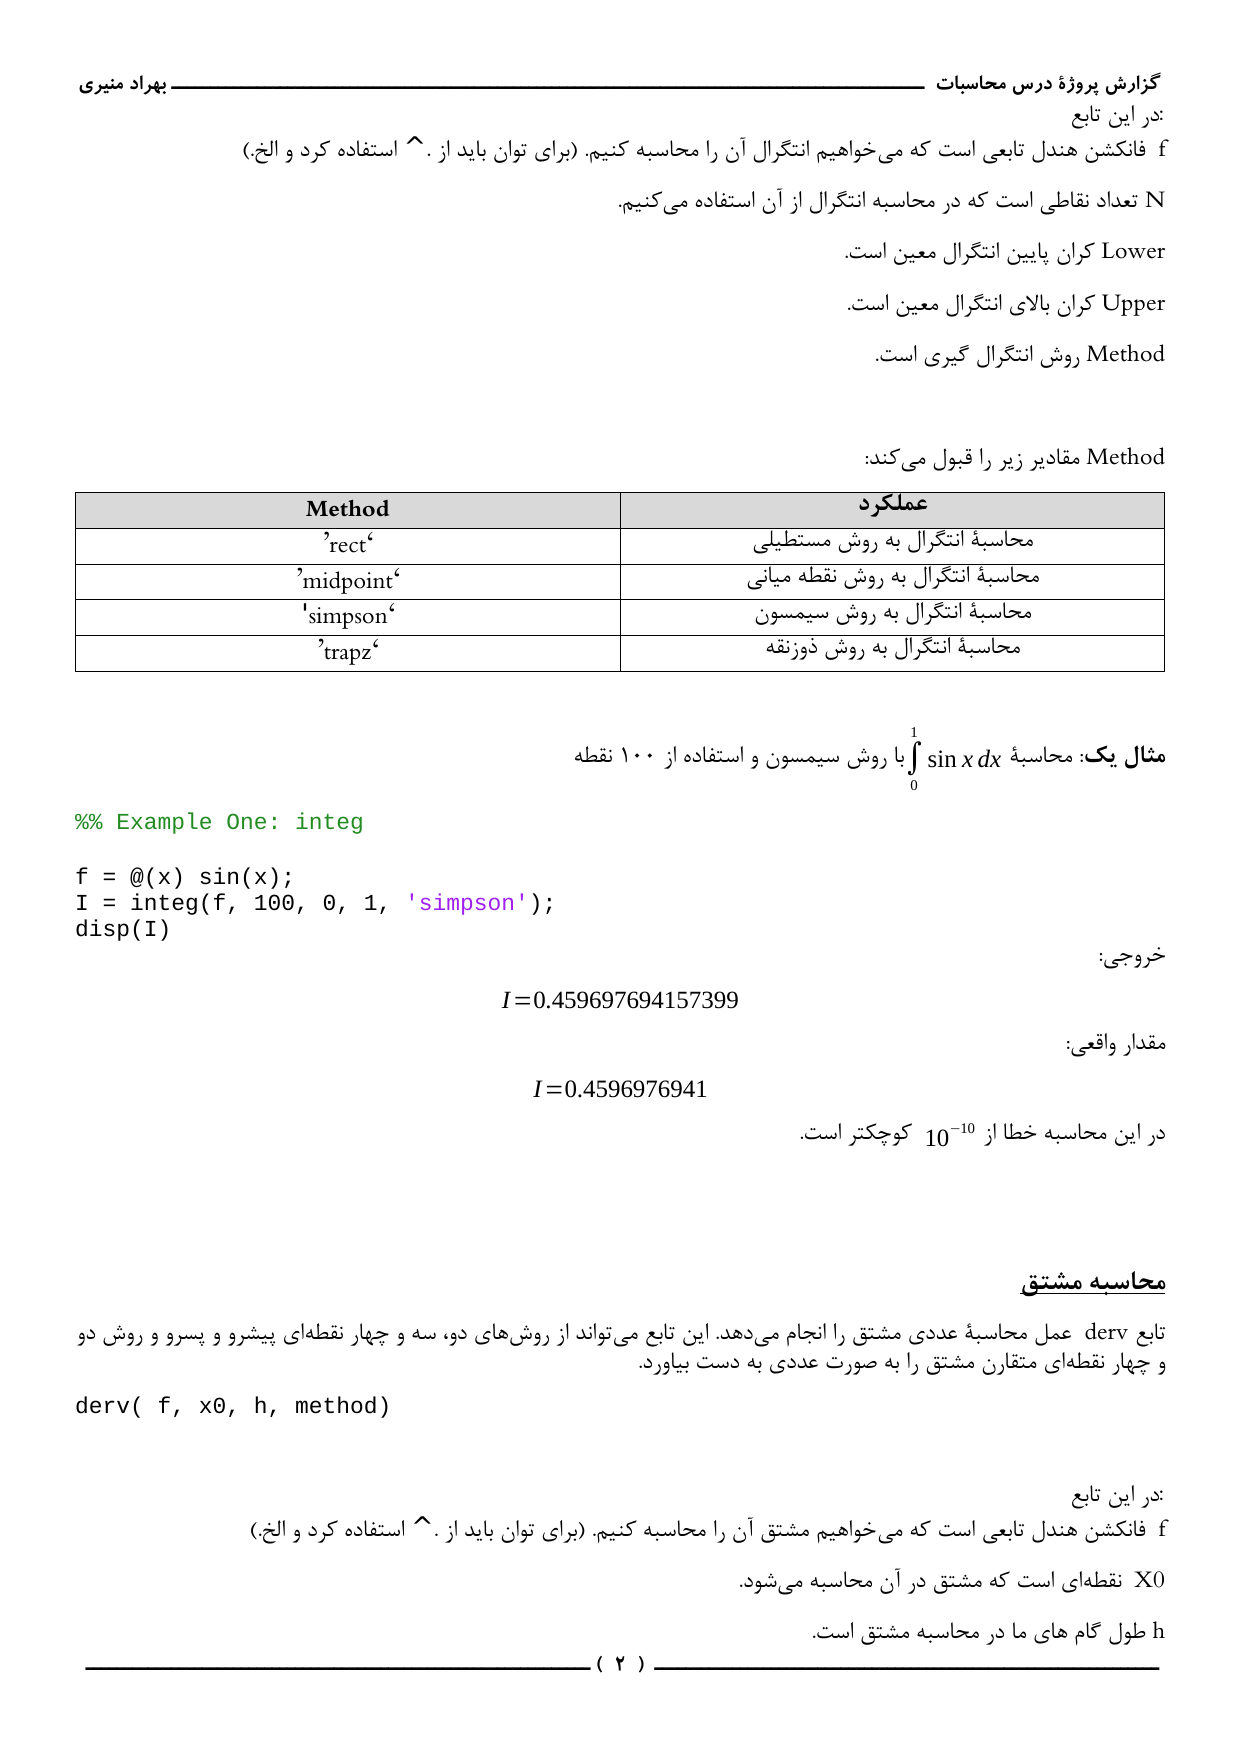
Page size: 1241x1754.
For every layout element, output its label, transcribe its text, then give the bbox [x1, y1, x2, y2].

text مقدار واقعی: [75, 1031, 1165, 1058]
text derv( f, x0, h, method) [75, 1394, 1165, 1420]
table_cell محاسبۀ انتگرال به روش سیمسون [621, 600, 1164, 635]
table_cell ‘rect’ [76, 529, 620, 563]
text f فانکشن هندل تابعی است که می‌خواهیم انتگرال آن را محاسبه کنیم. (برای توان باید از .^ استفاده کرد و الخ.) [75, 133, 1165, 167]
text h طول گام های ما در محاسبه مشتق است. [75, 1615, 1165, 1650]
text محاسبه مشتق [75, 1270, 1165, 1299]
text f = @(x) sin(x); [75, 866, 1165, 892]
table_cell ‘midpoint’ [76, 565, 620, 599]
text f فانکشن هندل تابعی است که می‌خواهیم مشتق آن را محاسبه کنیم. (برای توان باید از .^ استفاده کرد و الخ.) [75, 1512, 1165, 1547]
text N تعداد نقاطی است که در محاسبه انتگرال از آن استفاده می‌کنیم. [75, 184, 1165, 219]
table_cell محاسبۀ انتگرال به روش نقطه میانی [621, 565, 1164, 599]
table_cell ‘simpson' [76, 600, 620, 635]
text تابع derv عمل محاسبۀ عددی مشتق را انجام می‌دهد. این تابع می‌تواند از روش‌های دو، سه و چهار نقطه‌ای پیشرو و پسرو و روش دو و چهار نقطه‌ای متقارن مشتق را به صورت عددی به دست بیاورد. [75, 1316, 1165, 1378]
text در این تابع: [75, 1478, 1165, 1512]
table_cell محاسبۀ انتگرال به روش مستطیلی [621, 529, 1164, 563]
text Lower کران پایین انتگرال معین است. [75, 235, 1165, 270]
table_header Method [76, 493, 620, 528]
text Method مقادیر زیر را قبول می‌کند: [75, 441, 1165, 475]
table_cell محاسبۀ انتگرال به روش ذوزنقه [621, 636, 1164, 671]
text خروجی: [75, 943, 1165, 971]
text در این محاسبه خطا از کوچکتر است. [75, 1119, 1165, 1151]
text disp(I) [75, 917, 1165, 943]
text در این تابع: [75, 98, 1165, 133]
text I = integ(f, 100, 0, 1, 'simpson'); [75, 892, 1165, 917]
text %% Example One: integ [75, 811, 1165, 836]
text Method روش انتگرال گیری است. [75, 338, 1165, 373]
table_header عملکرد [621, 493, 1164, 528]
table_cell ‘trapz’ [76, 636, 620, 671]
text X0 نقطه‌ای است که مشتق در آن محاسبه می‌شود. [75, 1564, 1165, 1598]
text مثال یک: محاسبۀ با روش سیمسون و استفاده از 100 نقطه [75, 723, 1165, 794]
text Upper کران بالای انتگرال معین است. [75, 287, 1165, 321]
